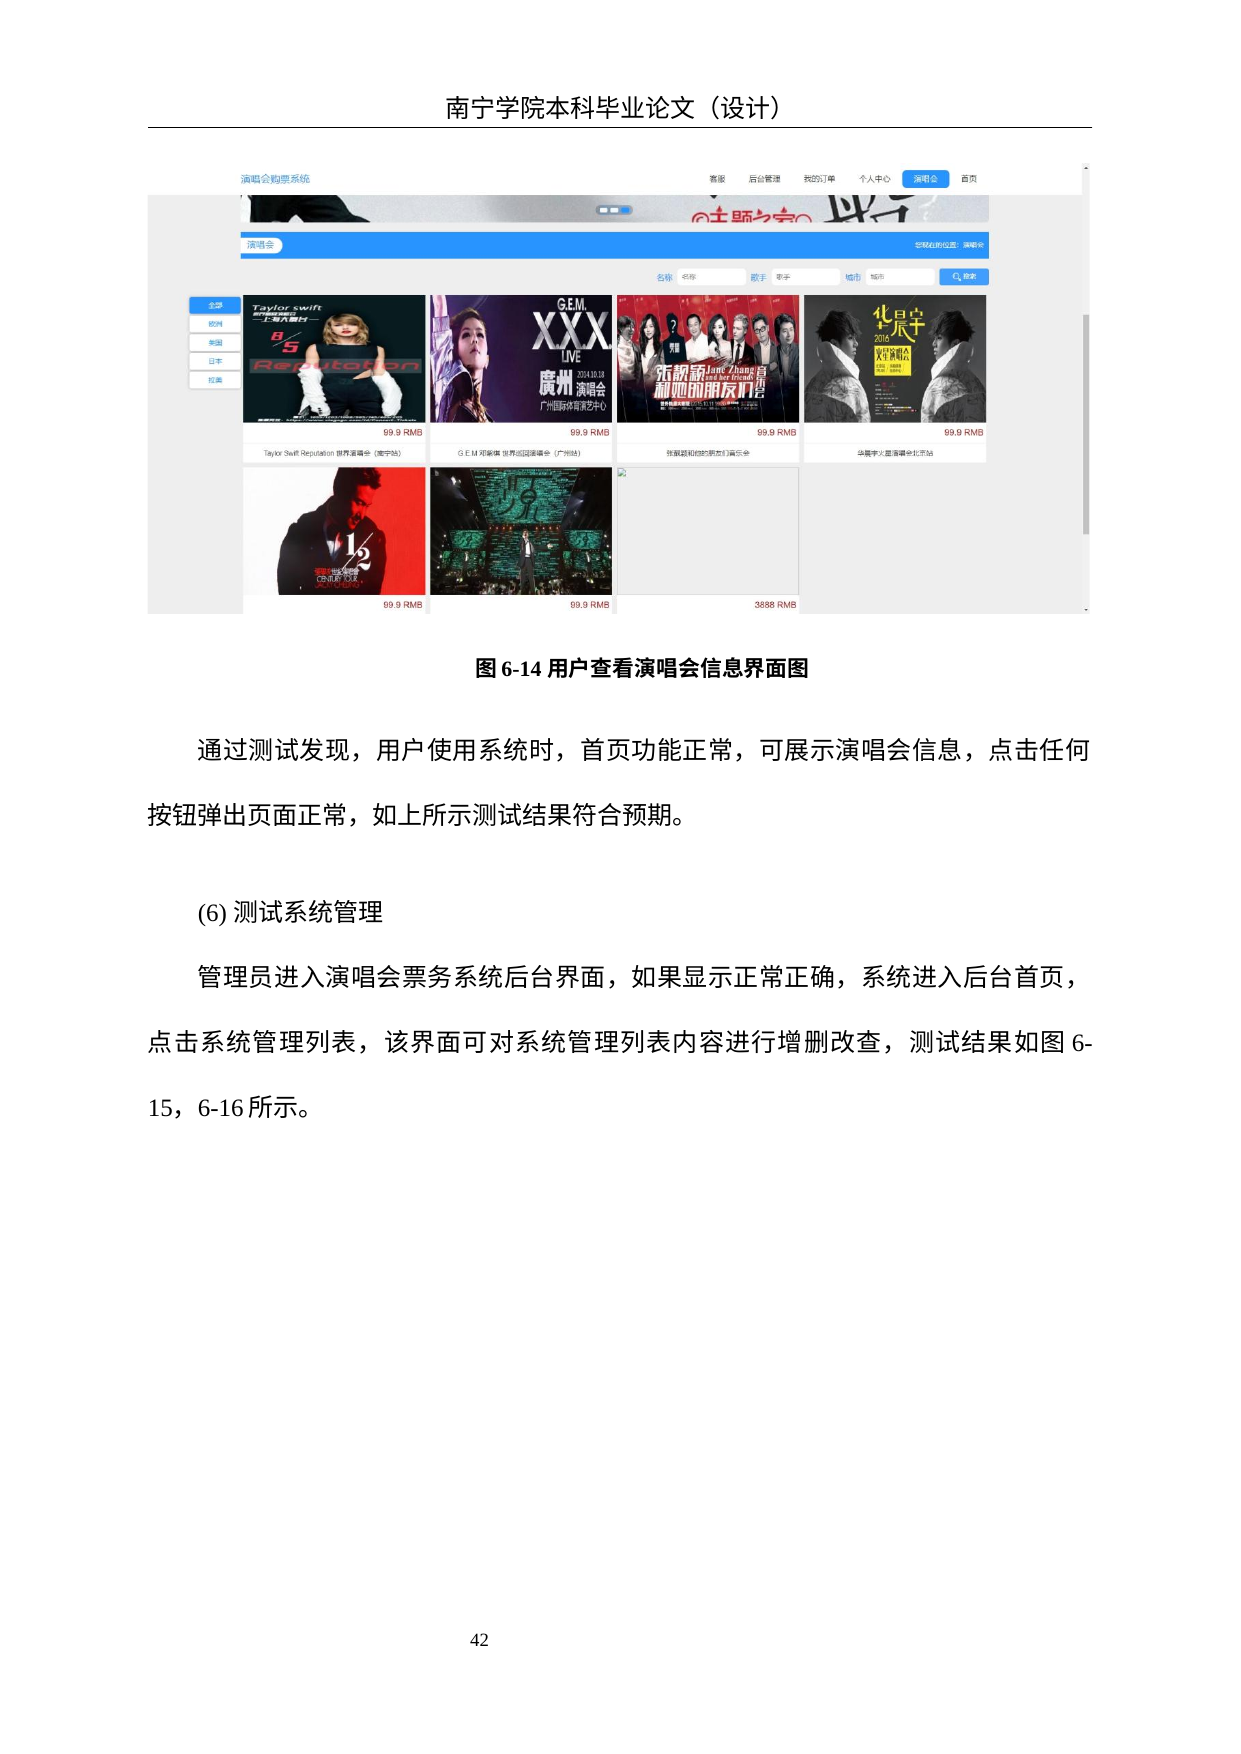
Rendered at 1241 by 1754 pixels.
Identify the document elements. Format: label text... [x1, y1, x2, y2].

picture [147, 163, 1090, 614]
text 图6-14 用户查看演唱会信息界面图 [148, 651, 1092, 683]
text 通过测试发现，用户使用系统时，首页功能正常，可展示演唱会信息，点击任何按钮弹出页面正常，如上所示测试结果符合预期。 [148, 716, 1092, 846]
text 管理员进入演唱会票务系统后台界面，如果显示正常正确，系统进入后台首页，点击系统管理列表，该界面可对系统管理列表内容进行增删改查，测试结果如图6-15，6-16所示。 [148, 943, 1092, 1138]
list 测试系统管理 [148, 878, 1092, 943]
